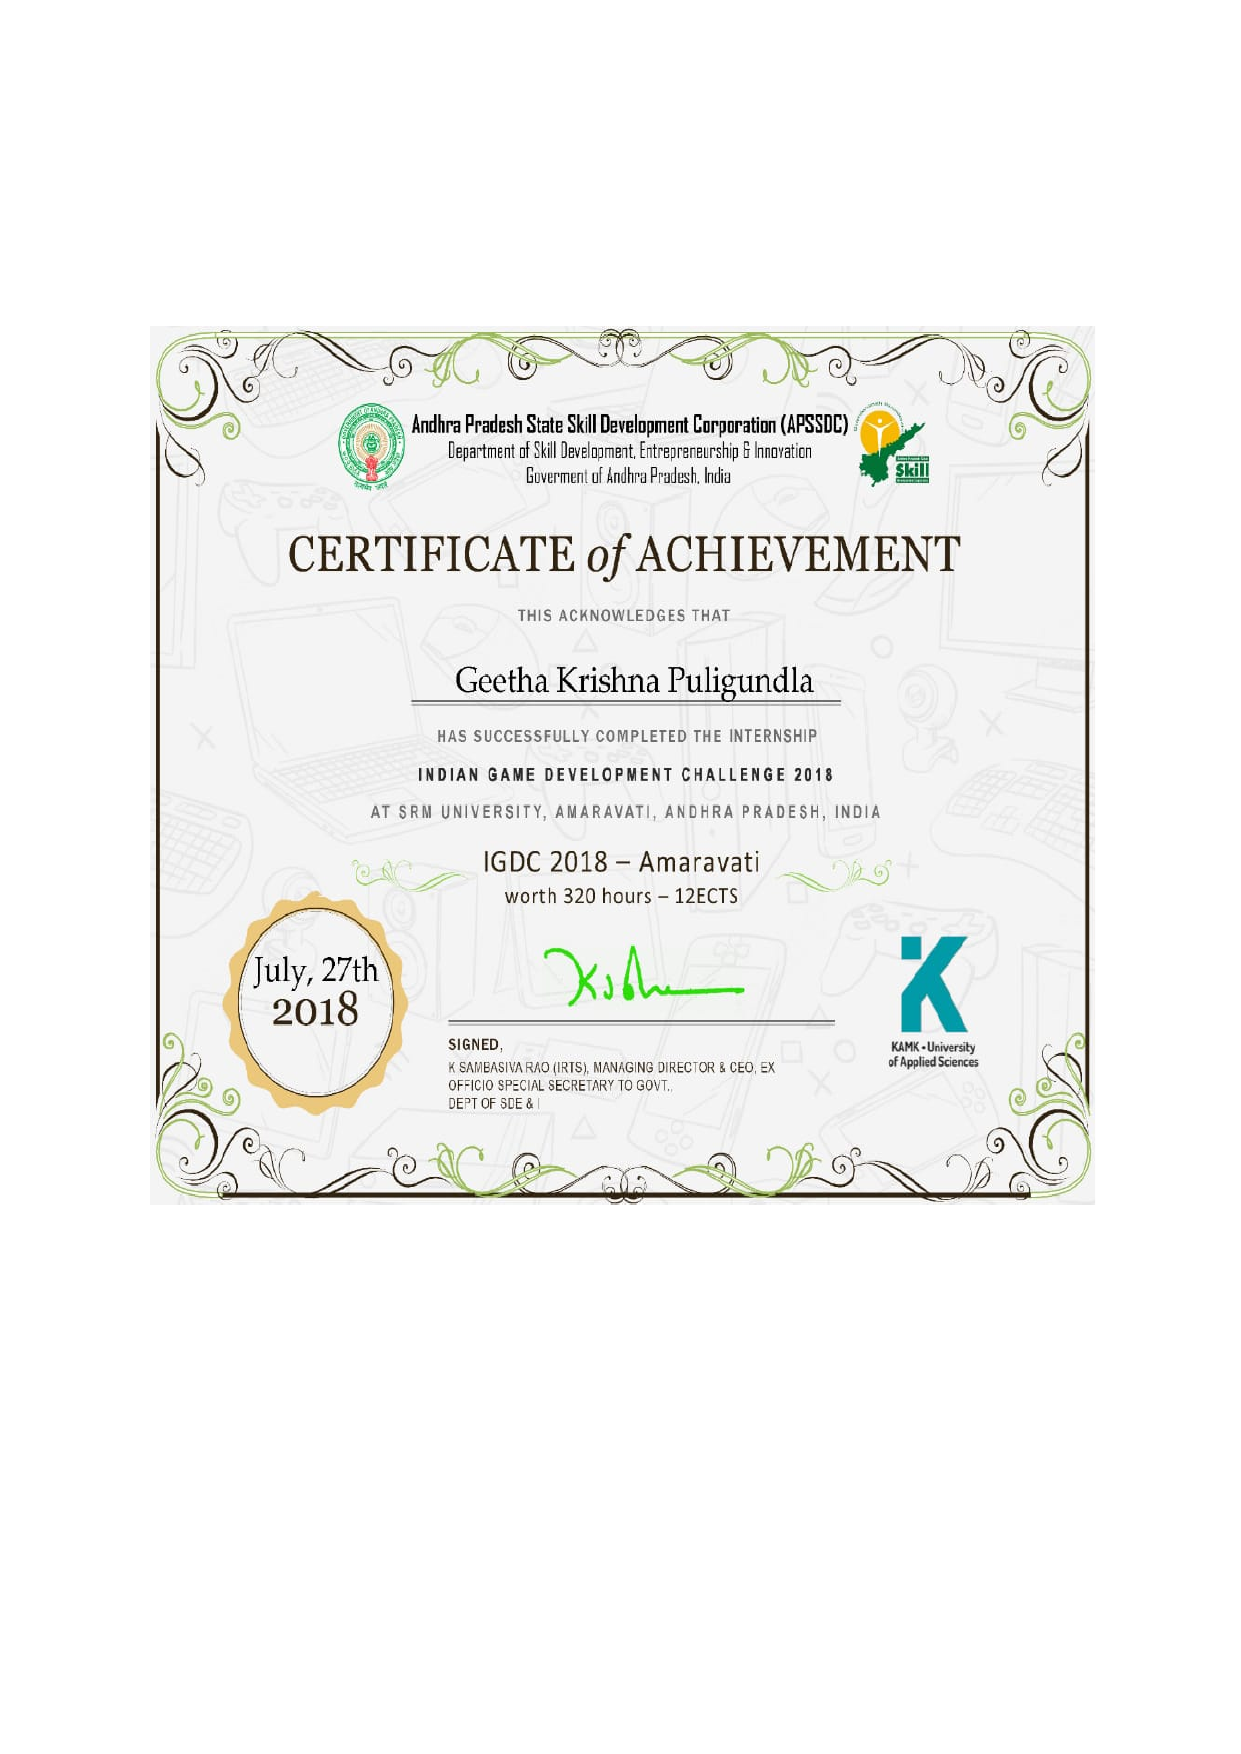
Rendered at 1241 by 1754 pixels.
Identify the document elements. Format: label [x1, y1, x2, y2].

picture [150, 326, 1096, 1205]
